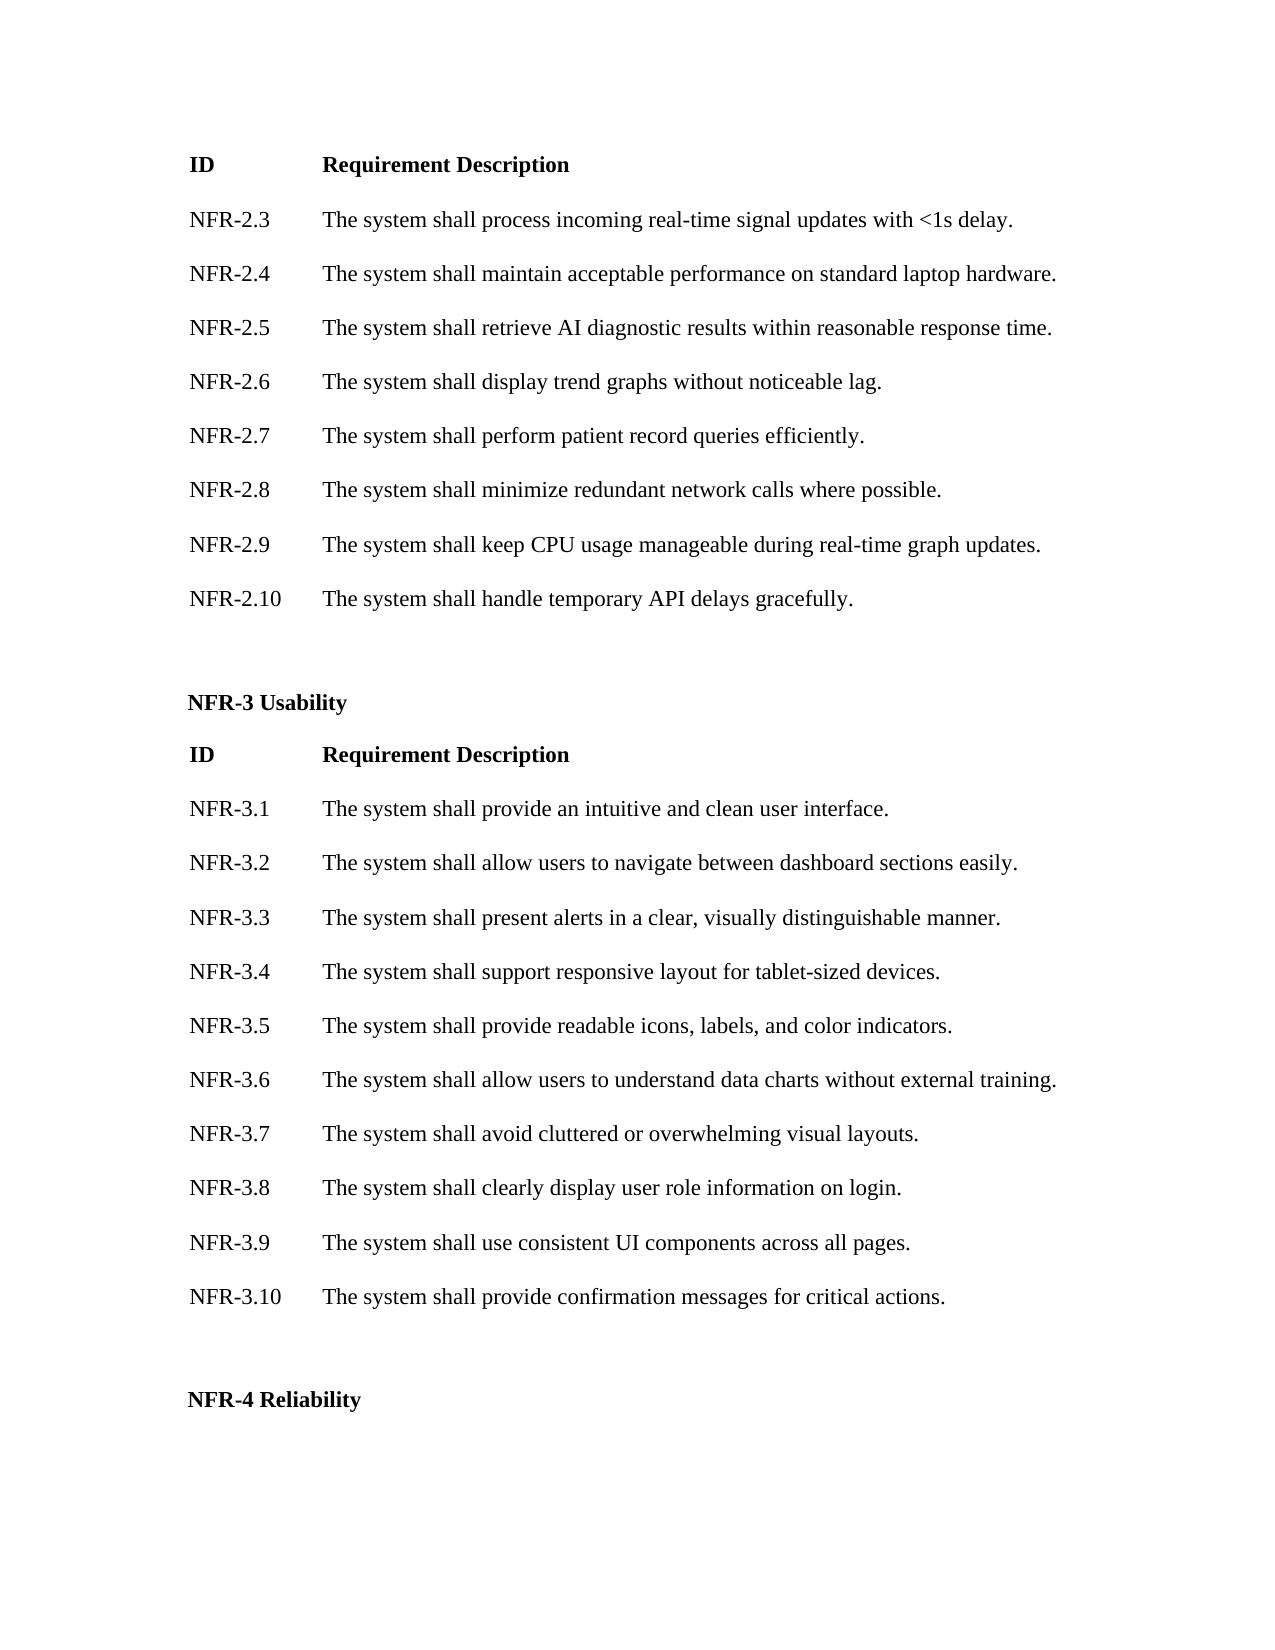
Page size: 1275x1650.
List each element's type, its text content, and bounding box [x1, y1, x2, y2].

table_cell The system shall perform patient record queries efficiently. [320, 421, 1087, 475]
table_cell NFR-3.10 [188, 1281, 320, 1335]
table_cell The system shall display trend graphs without noticeable lag. [320, 367, 1087, 421]
table_cell NFR-3.8 [188, 1173, 320, 1227]
table_cell The system shall provide confirmation messages for critical actions. [320, 1281, 1087, 1335]
table_header ID [188, 150, 320, 204]
table_cell NFR-2.8 [188, 475, 320, 529]
table_cell The system shall clearly display user role information on login. [320, 1173, 1087, 1227]
table_cell NFR-2.4 [188, 258, 320, 312]
table_cell The system shall support responsive layout for tablet-sized devices. [320, 956, 1087, 1010]
table_cell NFR-3.7 [188, 1119, 320, 1173]
table_cell NFR-3.9 [188, 1227, 320, 1281]
table_cell The system shall provide an intuitive and clean user interface. [320, 794, 1087, 848]
table_cell NFR-3.4 [188, 956, 320, 1010]
table_cell The system shall handle temporary API delays gracefully. [320, 583, 1087, 637]
table_cell The system shall present alerts in a clear, visually distinguishable manner. [320, 902, 1087, 956]
table_cell The system shall allow users to understand data charts without external training. [320, 1065, 1087, 1119]
table_cell NFR-2.7 [188, 421, 320, 475]
table_cell The system shall maintain acceptable performance on standard laptop hardware. [320, 258, 1087, 312]
table_cell The system shall allow users to navigate between dashboard sections easily. [320, 848, 1087, 902]
table_header Requirement Description [320, 740, 1087, 794]
table_cell The system shall process incoming real-time signal updates with <1s delay. [320, 204, 1087, 258]
table_cell The system shall provide readable icons, labels, and color indicators. [320, 1010, 1087, 1064]
table_cell NFR-3.6 [188, 1065, 320, 1119]
table_cell NFR-3.3 [188, 902, 320, 956]
text NFR-4 Reliability [187, 1386, 1087, 1413]
table_cell NFR-2.6 [188, 367, 320, 421]
table_cell The system shall avoid cluttered or overwhelming visual layouts. [320, 1119, 1087, 1173]
table_cell The system shall minimize redundant network calls where possible. [320, 475, 1087, 529]
table_cell The system shall keep CPU usage manageable during real-time graph updates. [320, 529, 1087, 583]
text NFR-3 Usability [187, 688, 1087, 715]
table_cell The system shall use consistent UI components across all pages. [320, 1227, 1087, 1281]
table_cell NFR-2.10 [188, 583, 320, 637]
table_cell The system shall retrieve AI diagnostic results within reasonable response time. [320, 313, 1087, 367]
table_cell NFR-2.5 [188, 313, 320, 367]
table_cell NFR-2.3 [188, 204, 320, 258]
table_cell NFR-3.2 [188, 848, 320, 902]
table_header ID [188, 740, 320, 794]
table_header Requirement Description [320, 150, 1087, 204]
table_cell NFR-2.9 [188, 529, 320, 583]
table_cell NFR-3.1 [188, 794, 320, 848]
table_cell NFR-3.5 [188, 1010, 320, 1064]
